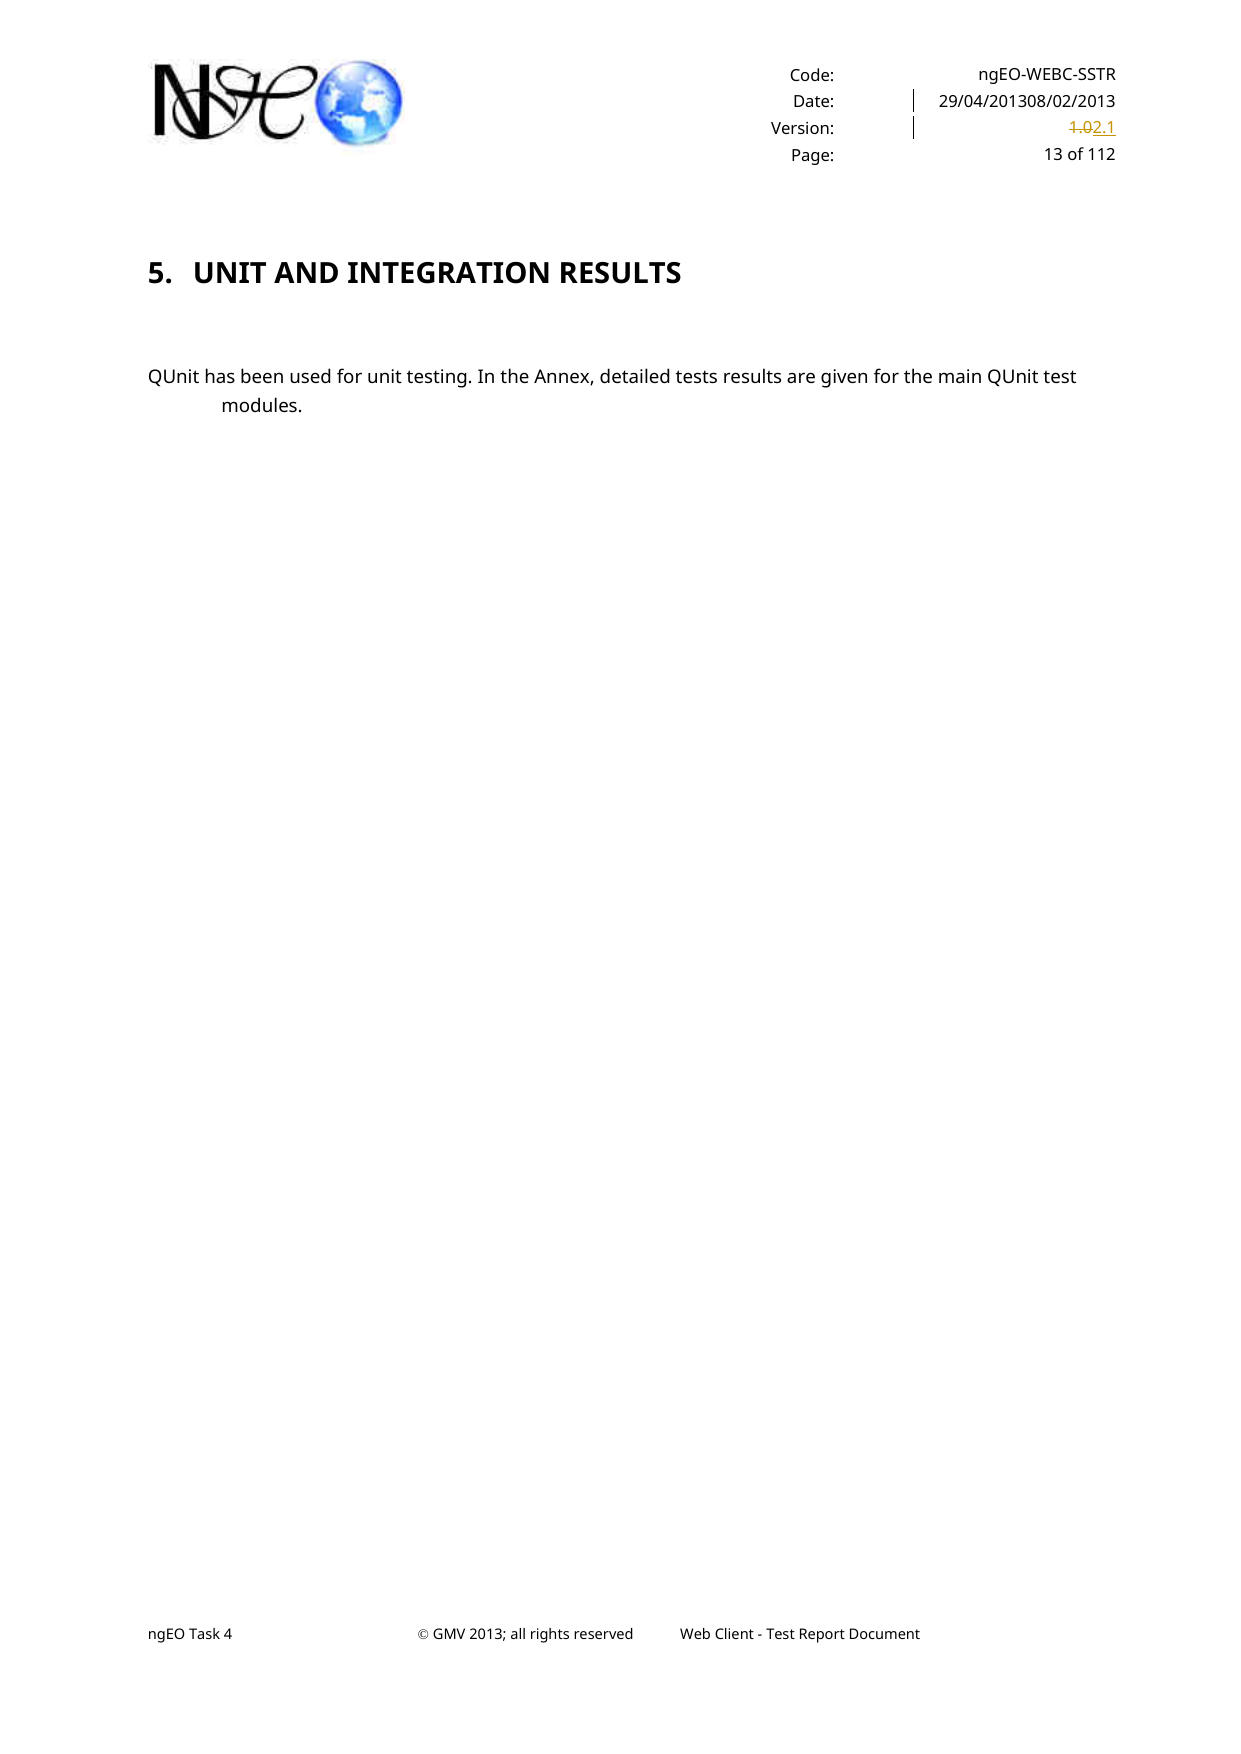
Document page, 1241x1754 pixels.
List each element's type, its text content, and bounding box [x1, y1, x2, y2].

text QUnit has been used for unit testing. In the Annex, detailed tests results are given for the main QUnit test modules. [148, 363, 1122, 418]
subtitle Unit and Integration Results [148, 253, 1122, 292]
